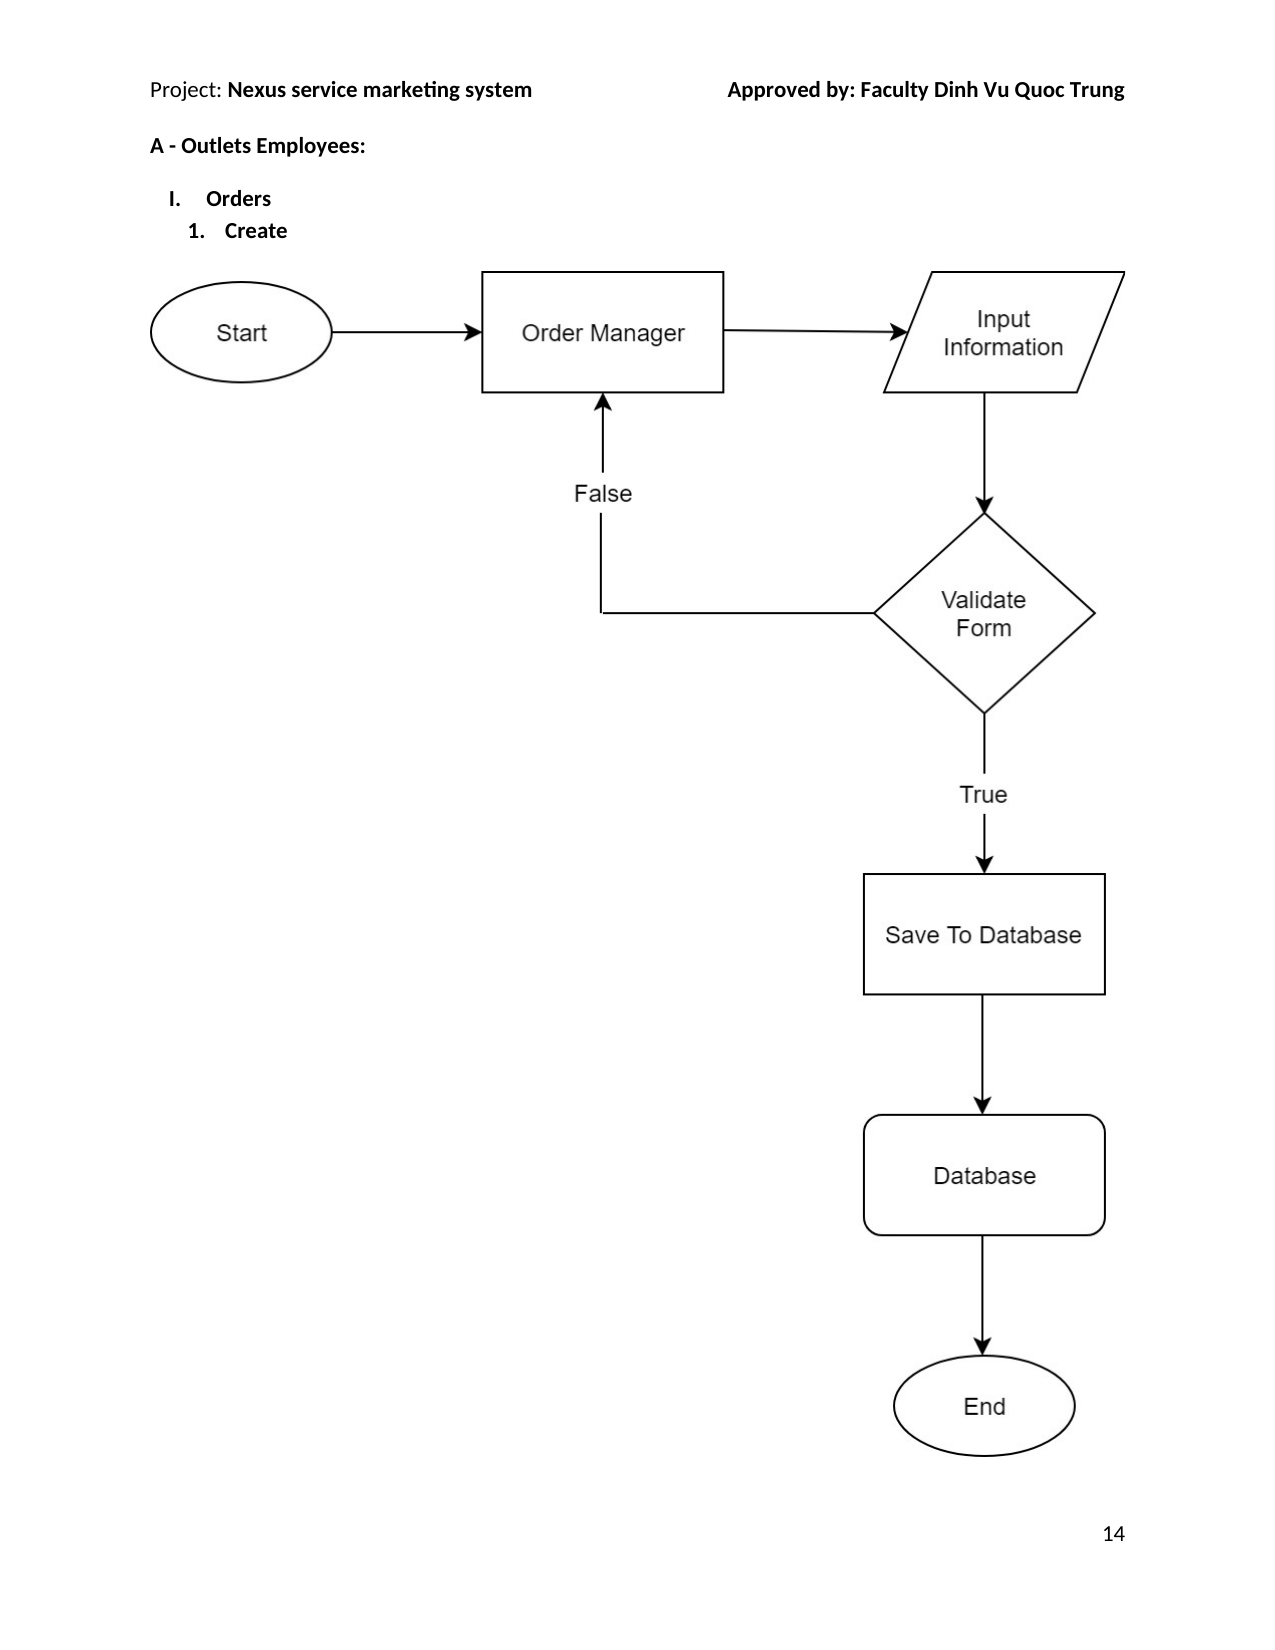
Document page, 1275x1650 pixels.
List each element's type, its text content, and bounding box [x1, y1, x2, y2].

list Orders [169, 184, 1125, 212]
picture [150, 271, 1125, 1457]
text A - Outlets Employees: [150, 131, 1125, 159]
list Create [187, 216, 1125, 244]
